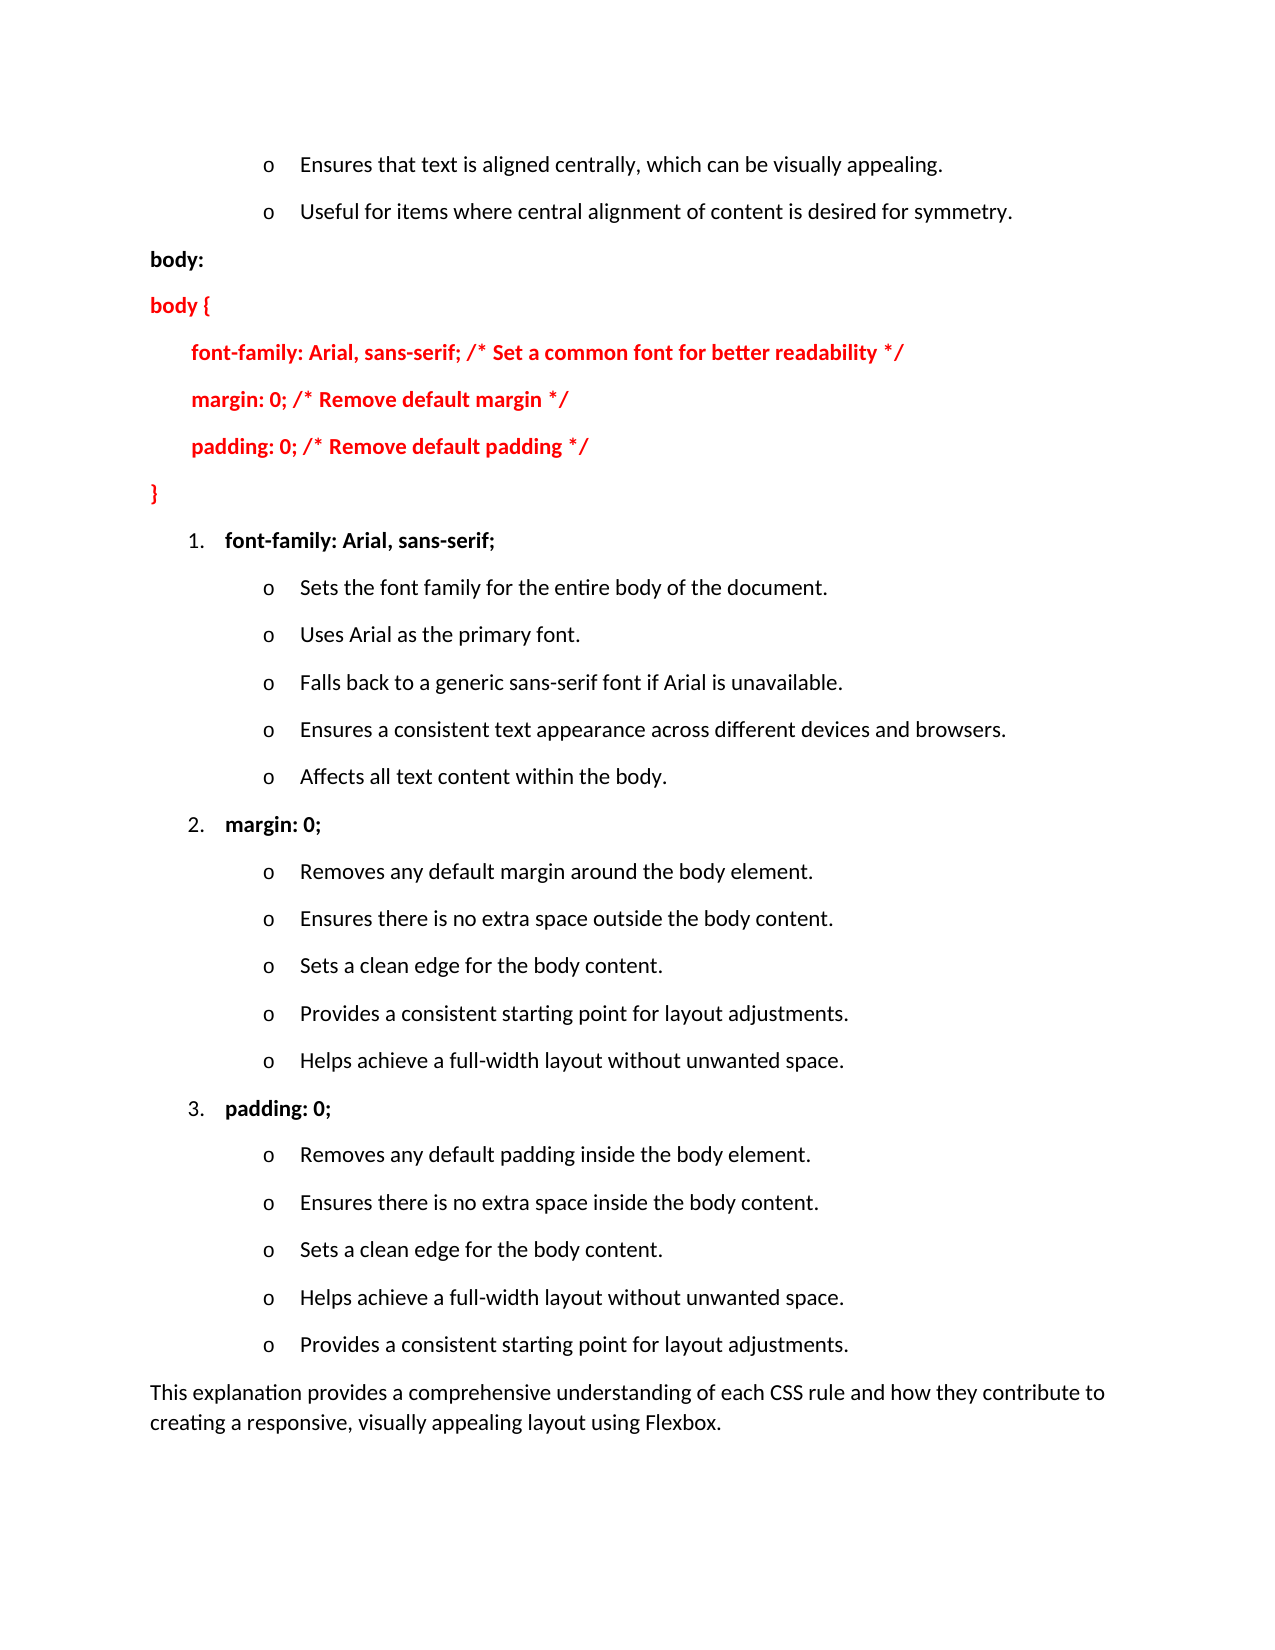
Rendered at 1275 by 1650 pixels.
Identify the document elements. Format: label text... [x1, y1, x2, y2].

list Sets a clean edge for the body content. [262, 1235, 1125, 1264]
list Ensures there is no extra space outside the body content. [262, 904, 1125, 933]
list font-family: Arial, sans-serif; [187, 526, 1125, 554]
text } [150, 479, 1125, 507]
list Uses Arial as the primary font. [262, 620, 1125, 649]
list margin: 0; [187, 810, 1125, 838]
list Ensures a consistent text appearance across different devices and browsers. [262, 715, 1125, 744]
list Useful for items where central alignment of content is desired for symmetry. [262, 197, 1125, 226]
list Helps achieve a full-width layout without unwanted space. [262, 1046, 1125, 1075]
list Removes any default padding inside the body element. [262, 1141, 1125, 1169]
text body: [150, 245, 1125, 273]
list Helps achieve a full-width layout without unwanted space. [262, 1283, 1125, 1311]
list Provides a consistent starting point for layout adjustments. [262, 1330, 1125, 1359]
list Ensures there is no extra space inside the body content. [262, 1188, 1125, 1217]
list Removes any default margin around the body element. [262, 857, 1125, 885]
text body { [150, 292, 1125, 320]
text font-family: Arial, sans-serif; /* Set a common font for better readability */ [150, 338, 1125, 367]
text padding: 0; /* Remove default padding */ [150, 432, 1125, 460]
list Affects all text content within the body. [262, 762, 1125, 791]
list padding: 0; [187, 1094, 1125, 1122]
text This explanation provides a comprehensive understanding of each CSS rule and how they contribute to creating a responsive, visually appealing layout using Flexbox. [150, 1378, 1125, 1436]
text margin: 0; /* Remove default margin */ [150, 385, 1125, 413]
list Ensures that text is aligned centrally, which can be visually appealing. [262, 150, 1125, 178]
list Provides a consistent starting point for layout adjustments. [262, 999, 1125, 1027]
list Falls back to a generic sans-serif font if Arial is unavailable. [262, 668, 1125, 696]
list Sets a clean edge for the body content. [262, 952, 1125, 980]
list Sets the font family for the entire body of the document. [262, 573, 1125, 601]
